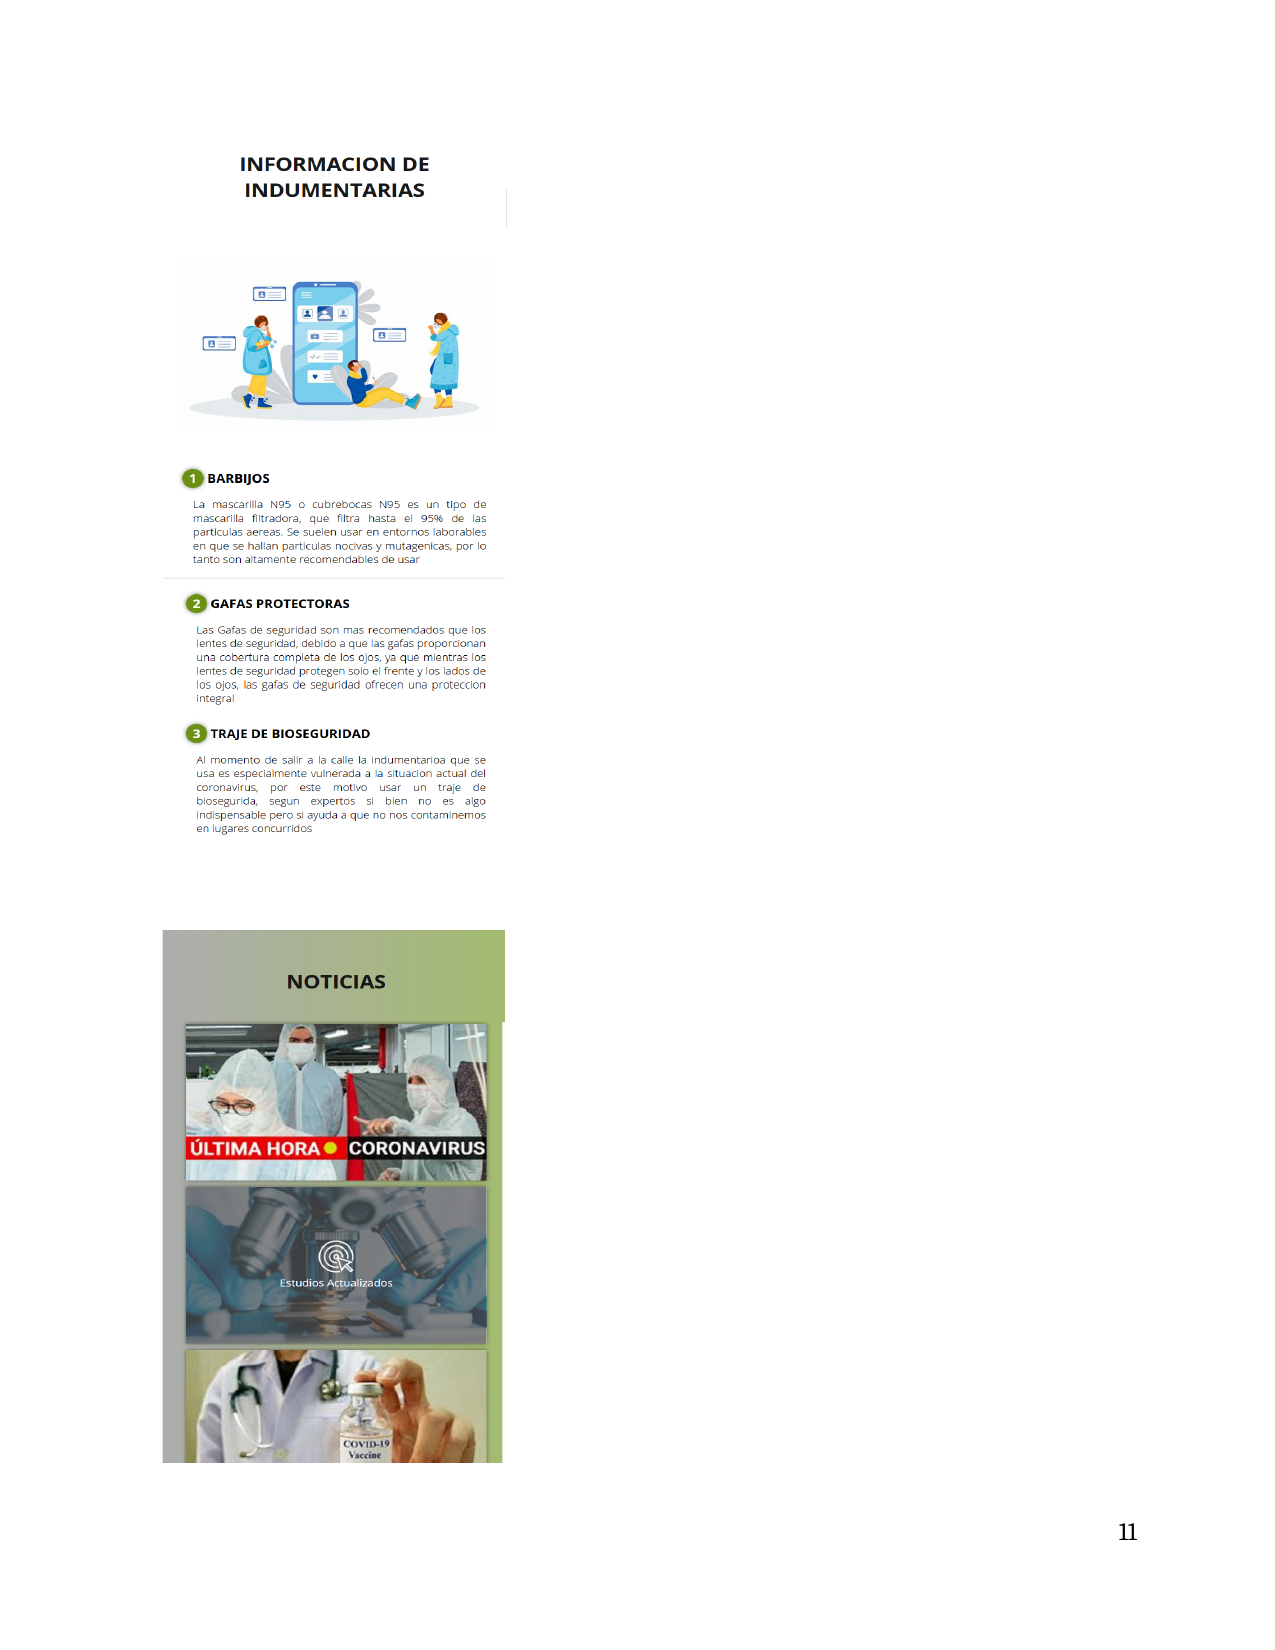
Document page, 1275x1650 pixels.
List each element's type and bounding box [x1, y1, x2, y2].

picture [162, 150, 507, 1463]
